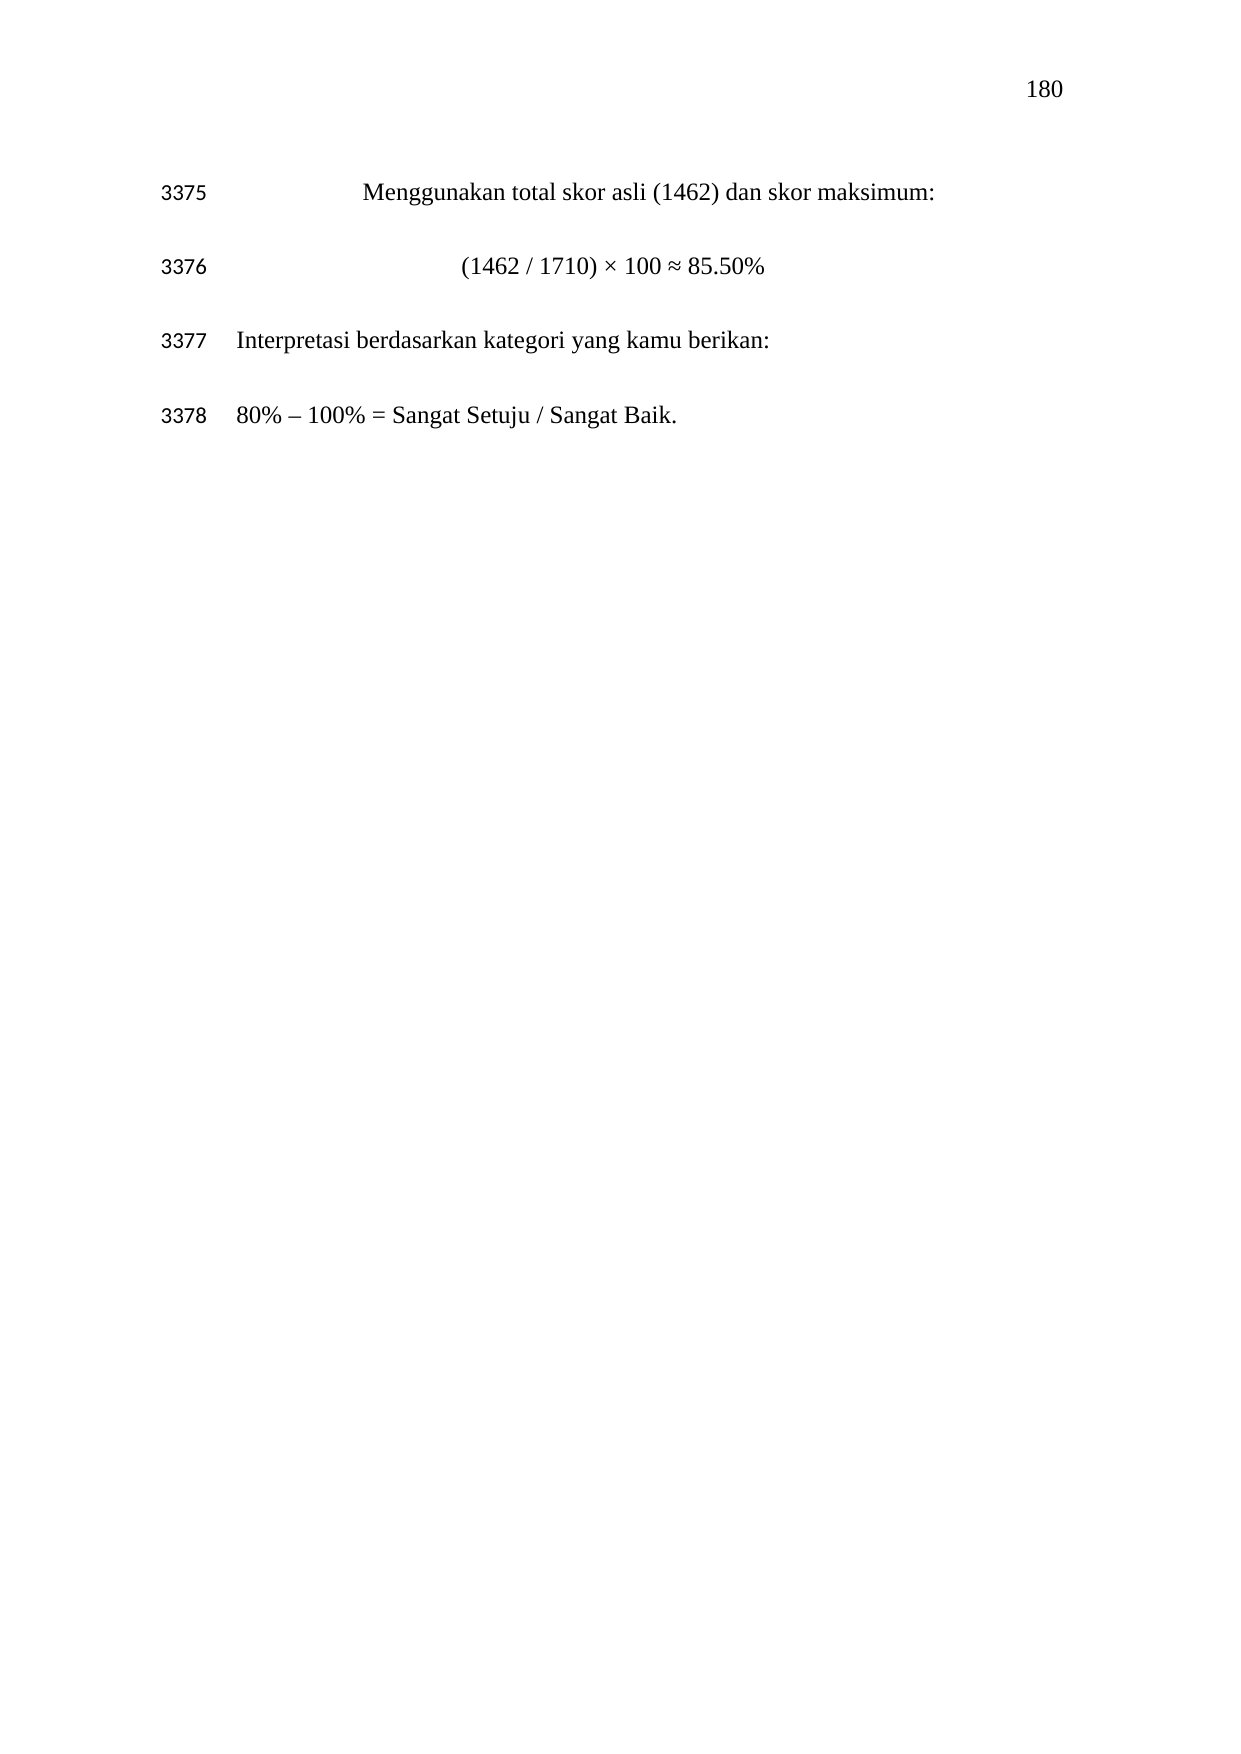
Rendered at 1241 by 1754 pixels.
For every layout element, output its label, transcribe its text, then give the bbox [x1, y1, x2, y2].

text 80% – 100% = Sangat Setuju / Sangat Baik. [236, 400, 1063, 428]
text Menggunakan total skor asli (1462) dan skor maksimum: [287, 177, 1063, 206]
text Interpretasi berdasarkan kategori yang kamu berikan: [236, 326, 1063, 354]
text (1462 / 1710) × 100 ≈ 85.50% [386, 251, 1063, 280]
